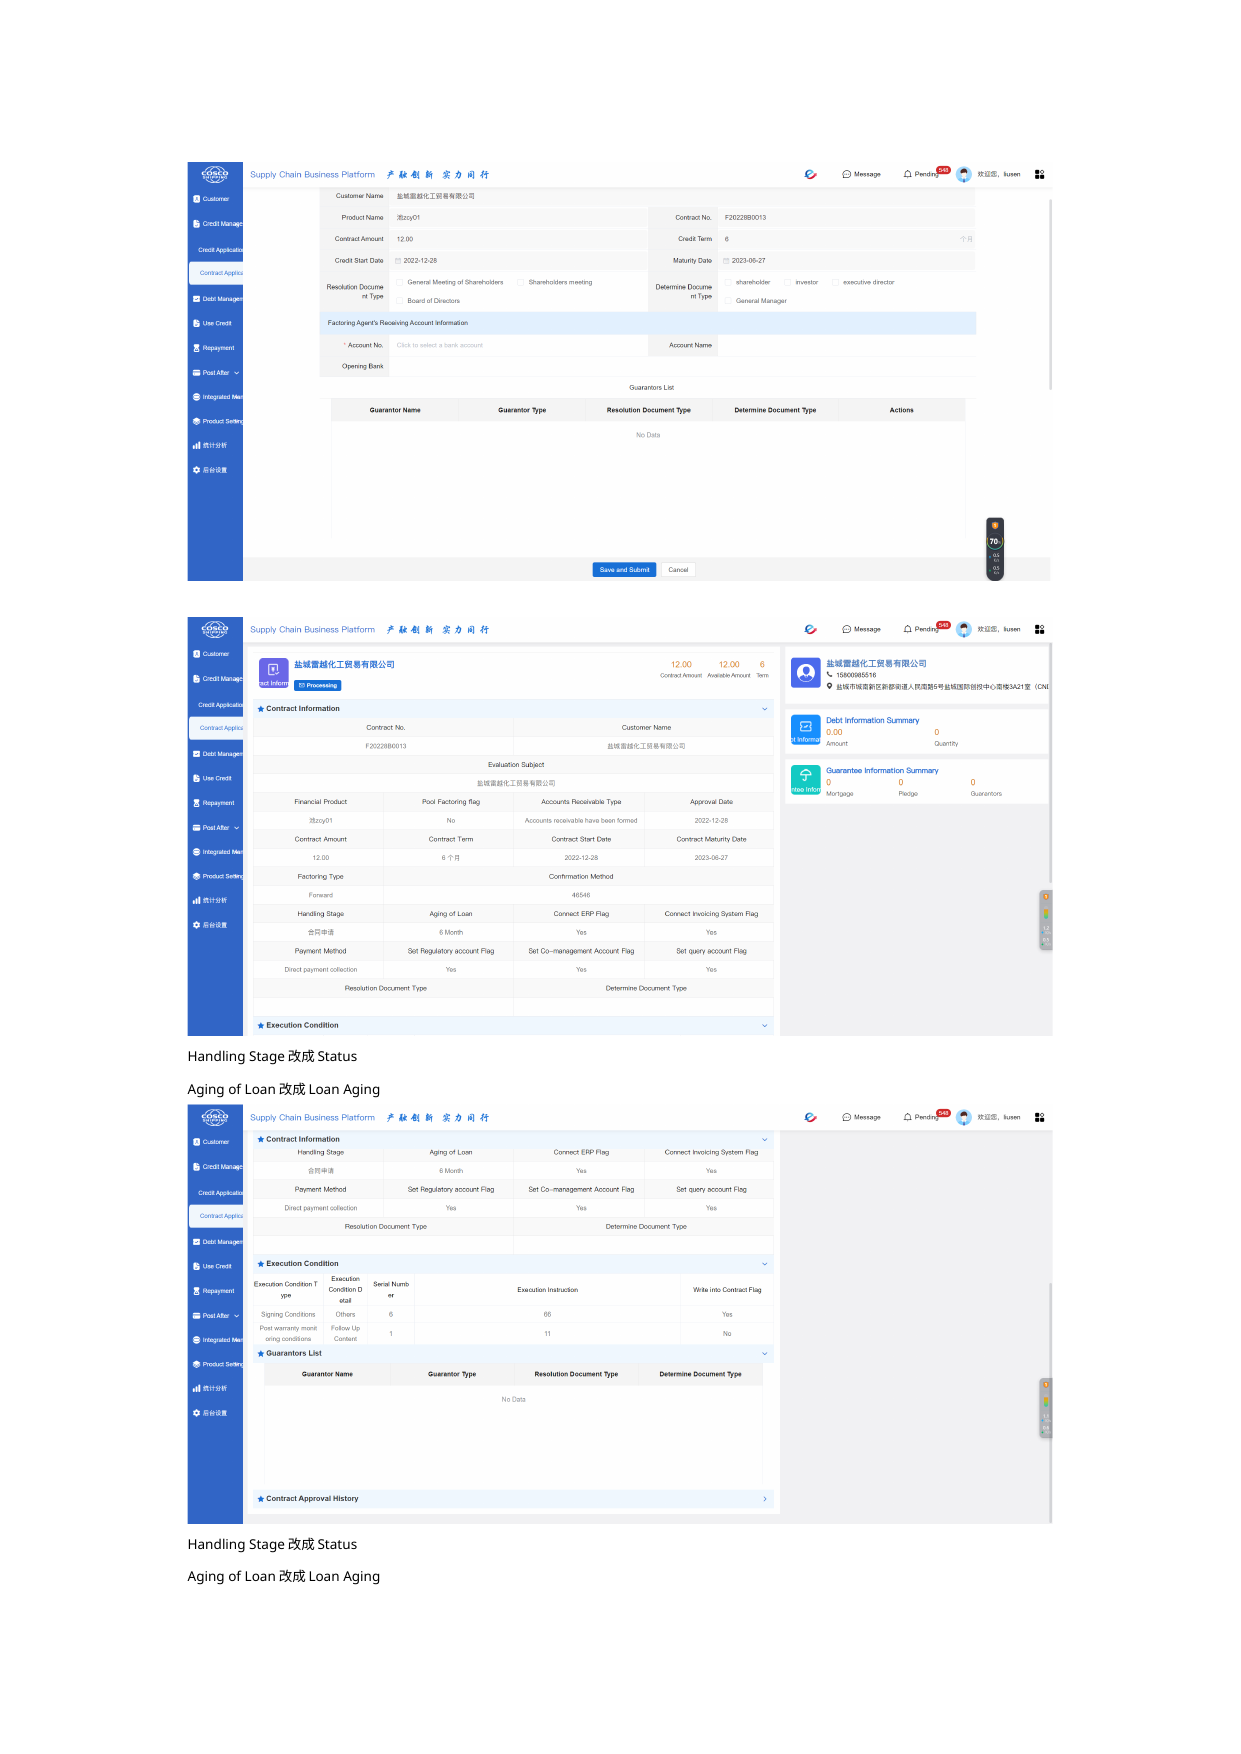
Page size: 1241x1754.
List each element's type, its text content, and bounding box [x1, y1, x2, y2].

text Handling Stage改成Status [187, 1527, 1053, 1559]
picture [187, 1104, 1053, 1524]
picture [187, 617, 1053, 1036]
text Aging of Loan改成Loan Aging [187, 1559, 1053, 1592]
text Aging of Loan改成Loan Aging [187, 1072, 1053, 1104]
picture [187, 162, 1053, 581]
text Handling Stage改成Status [187, 1039, 1053, 1072]
